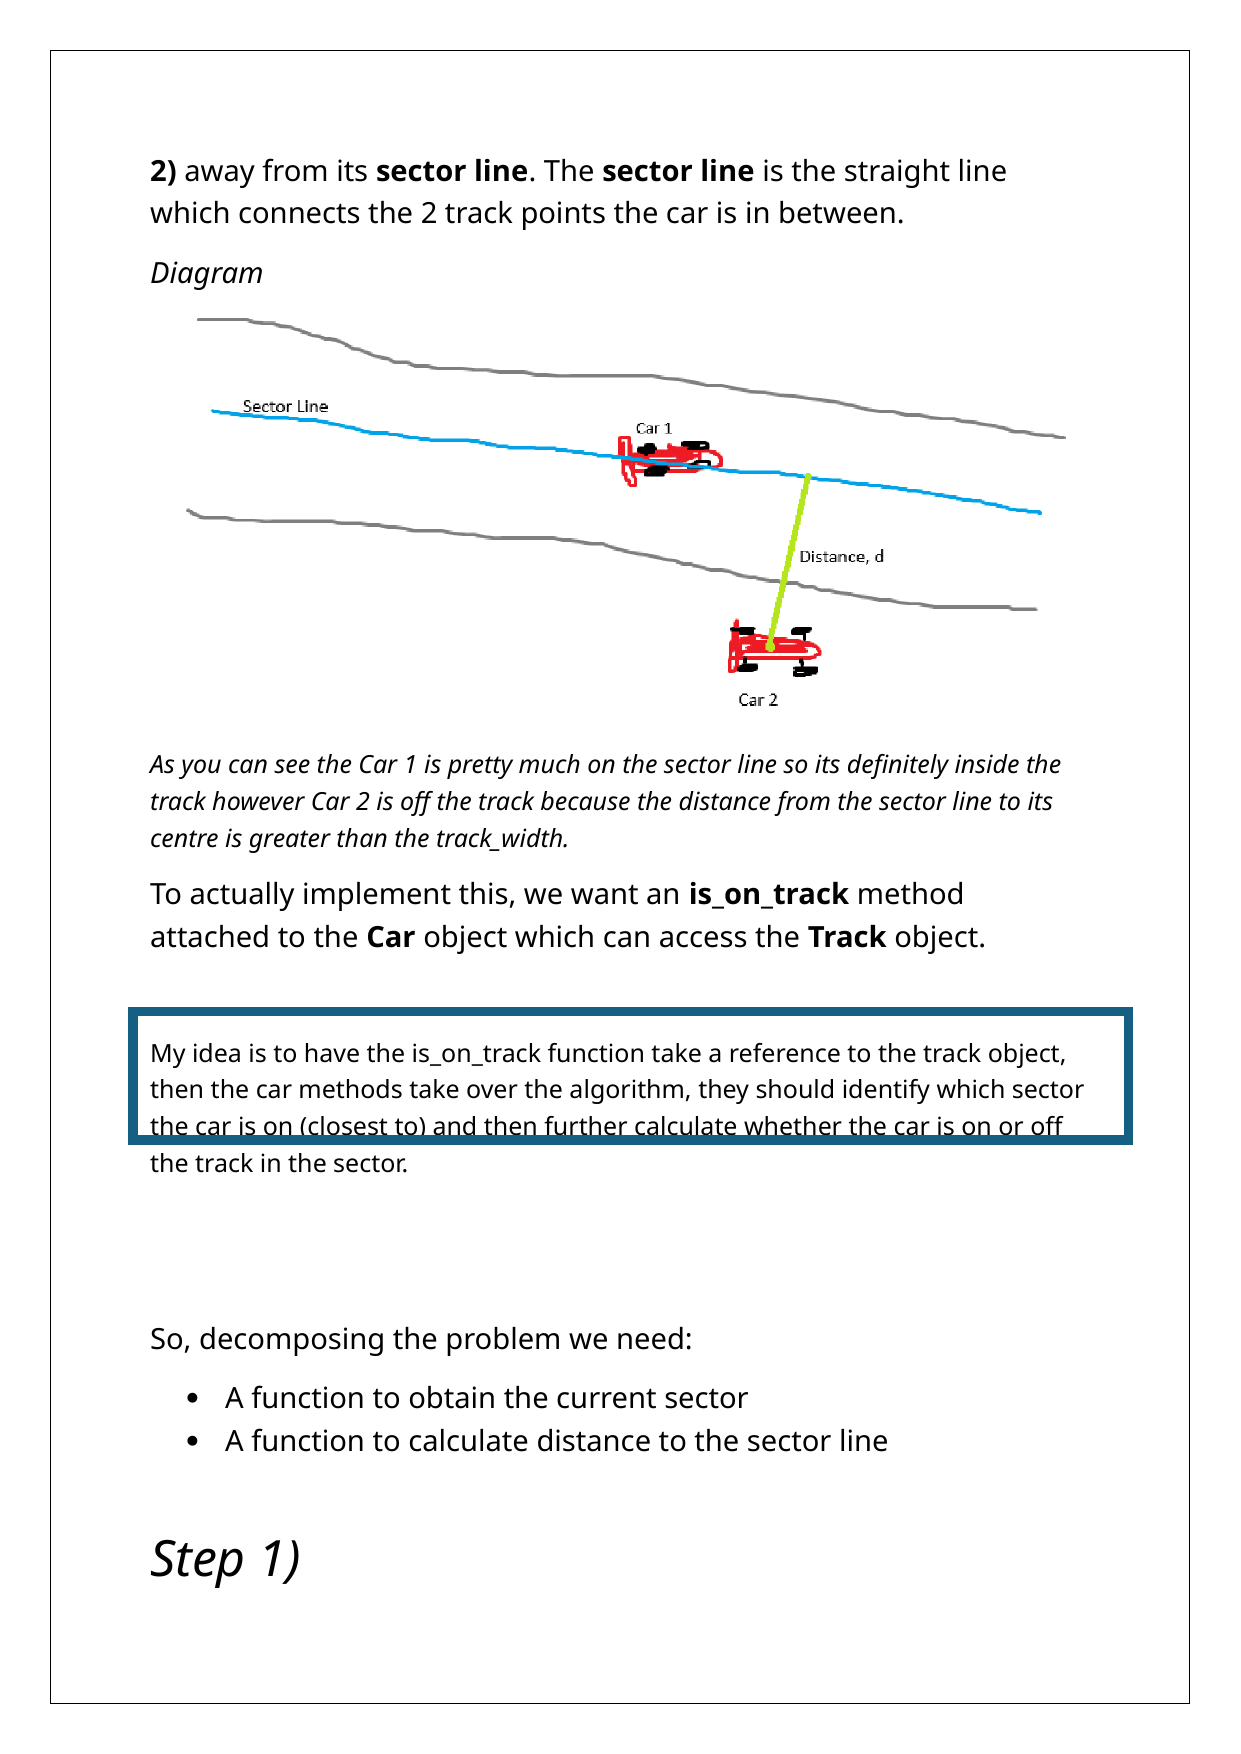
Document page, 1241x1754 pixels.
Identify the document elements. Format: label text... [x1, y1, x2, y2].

text My idea is to have the is_on_track function take a reference to the track object, then the car methods take over the algorithm, they should identify which sector the car is on (closest to) and then further calculate whether the car is on or off the track in the sector. [150, 1145, 1090, 1180]
picture [150, 294, 1091, 728]
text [150, 150, 1090, 232]
list A function to obtain the current sector [187, 1378, 1090, 1417]
text My idea is to have the is_on_track function take a reference to the track object, then the car methods take over the algorithm, they should identify which sector the car is on (closest to) and then further calculate whether the car is on or off the track in the sector. [150, 1035, 1090, 1135]
list A function to calculate distance to the sector line [187, 1420, 1090, 1460]
text Diagram [150, 252, 1090, 294]
text So, decomposing the problem we need: [150, 1318, 1090, 1358]
text To actually implement this, we want an is_on_track method attached to the Car object which can access the Track object. [150, 874, 1090, 956]
text As you can see the Car 1 is pretty much on the sector line so its definitely inside the track however Car 2 is off the track because the distance from the sector line to its centre is greater than the track_width. [150, 747, 1090, 854]
text Step 1) [150, 1523, 1090, 1591]
